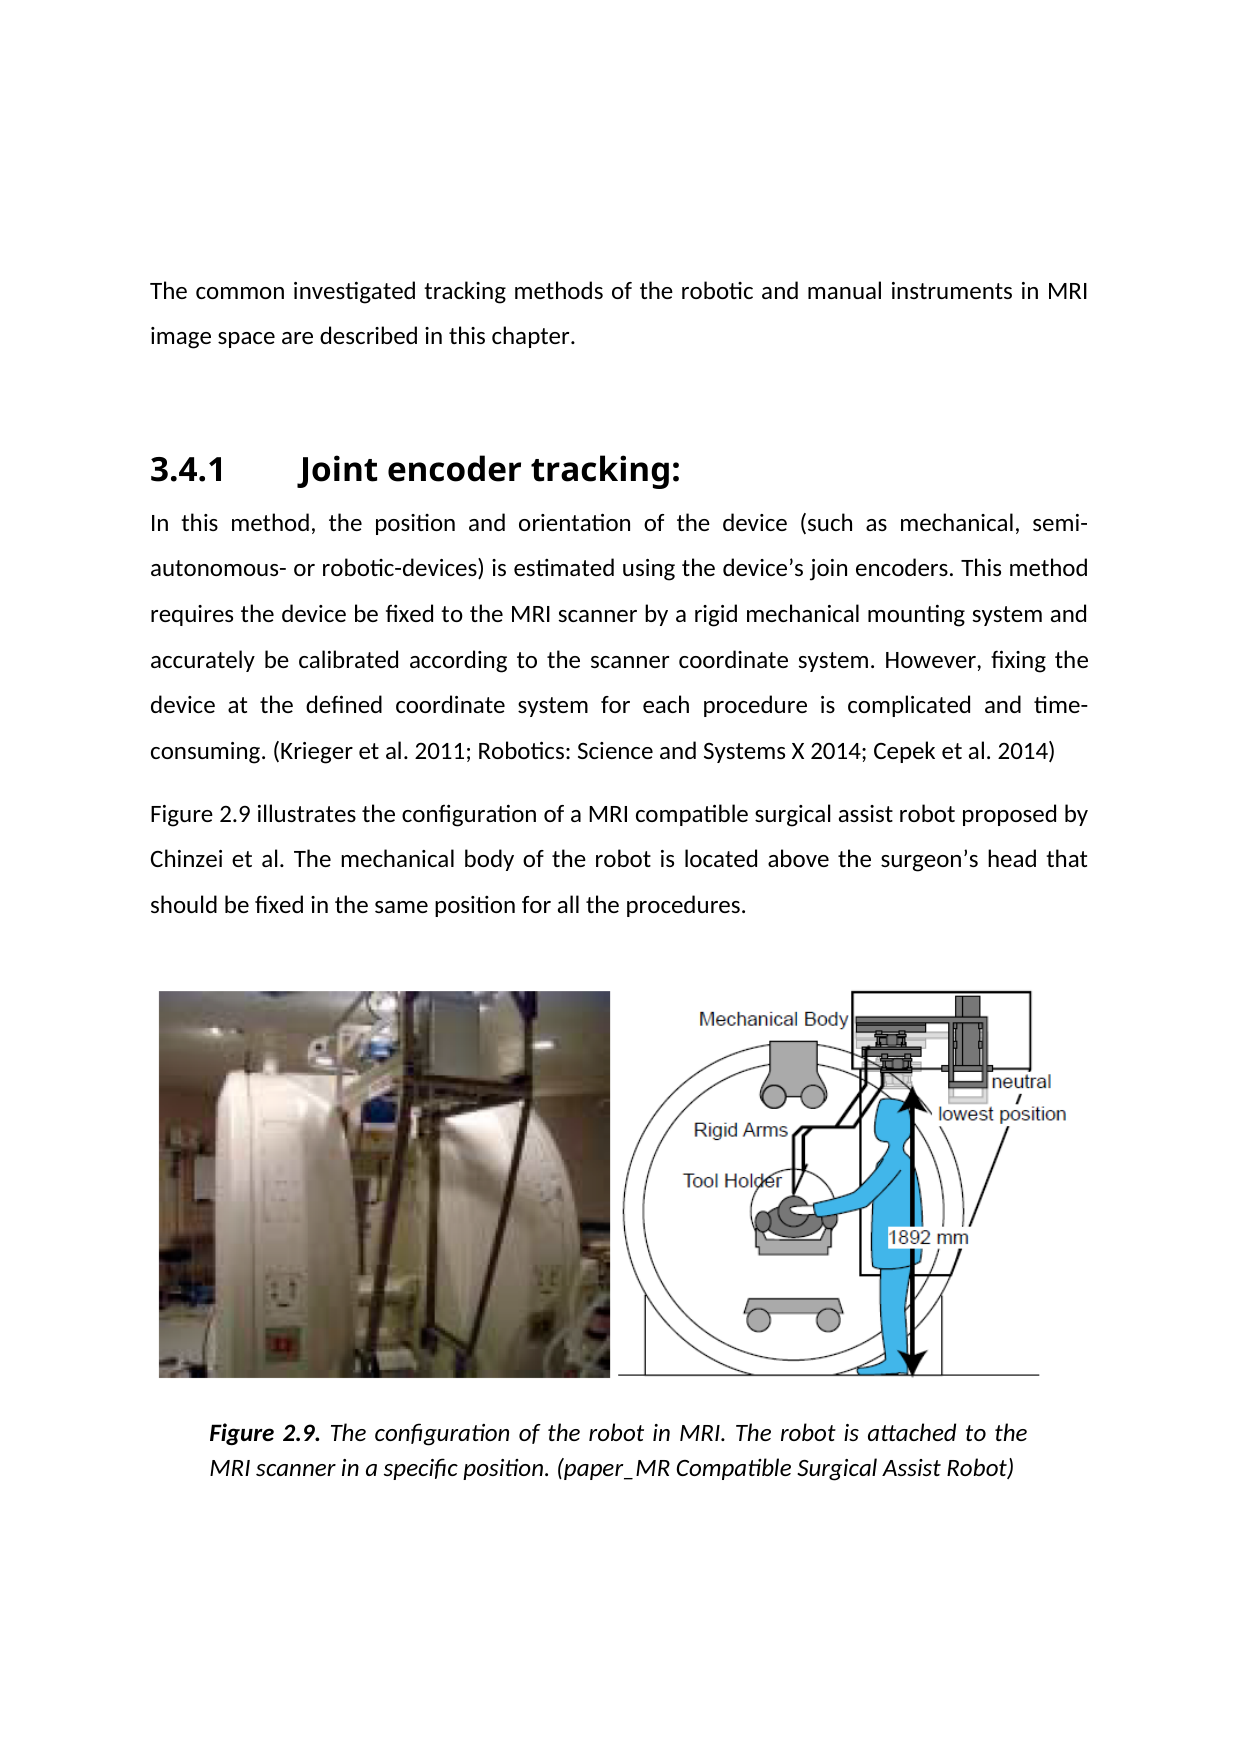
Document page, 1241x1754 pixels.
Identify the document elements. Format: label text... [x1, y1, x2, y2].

picture [150, 951, 1100, 1387]
subtitle Joint encoder tracking: [150, 445, 1090, 491]
text The common investigated tracking methods of the robotic and manual instruments in MRI image space are described in this chapter. [150, 275, 1090, 351]
text Figure 2.9. The configuration of the robot in MRI. The robot is attached to the MRI scanner in a specific position. (paper_MR Compatible Surgical Assist Robot) [209, 1417, 1031, 1482]
text Figure 2.9 illustrates the configuration of a MRI compatible surgical assist robot proposed by Chinzei et al. The mechanical body of the robot is located above the surgeon’s head that should be fixed in the same position for all the procedures. [150, 798, 1090, 920]
text In this method, the position and orientation of the device (such as mechanical, semi-autonomous- or robotic-devices) is estimated using the device’s join encoders. This method requires the device be fixed to the MRI scanner by a rigid mechanical mounting system and accurately be calibrated according to the scanner coordinate system. However, fixing the device at the defined coordinate system for each procedure is complicated and time-consuming. (Krieger et al. 2011; Robotics: Science and Systems X 2014; Cepek et al. 2014) [150, 507, 1090, 766]
